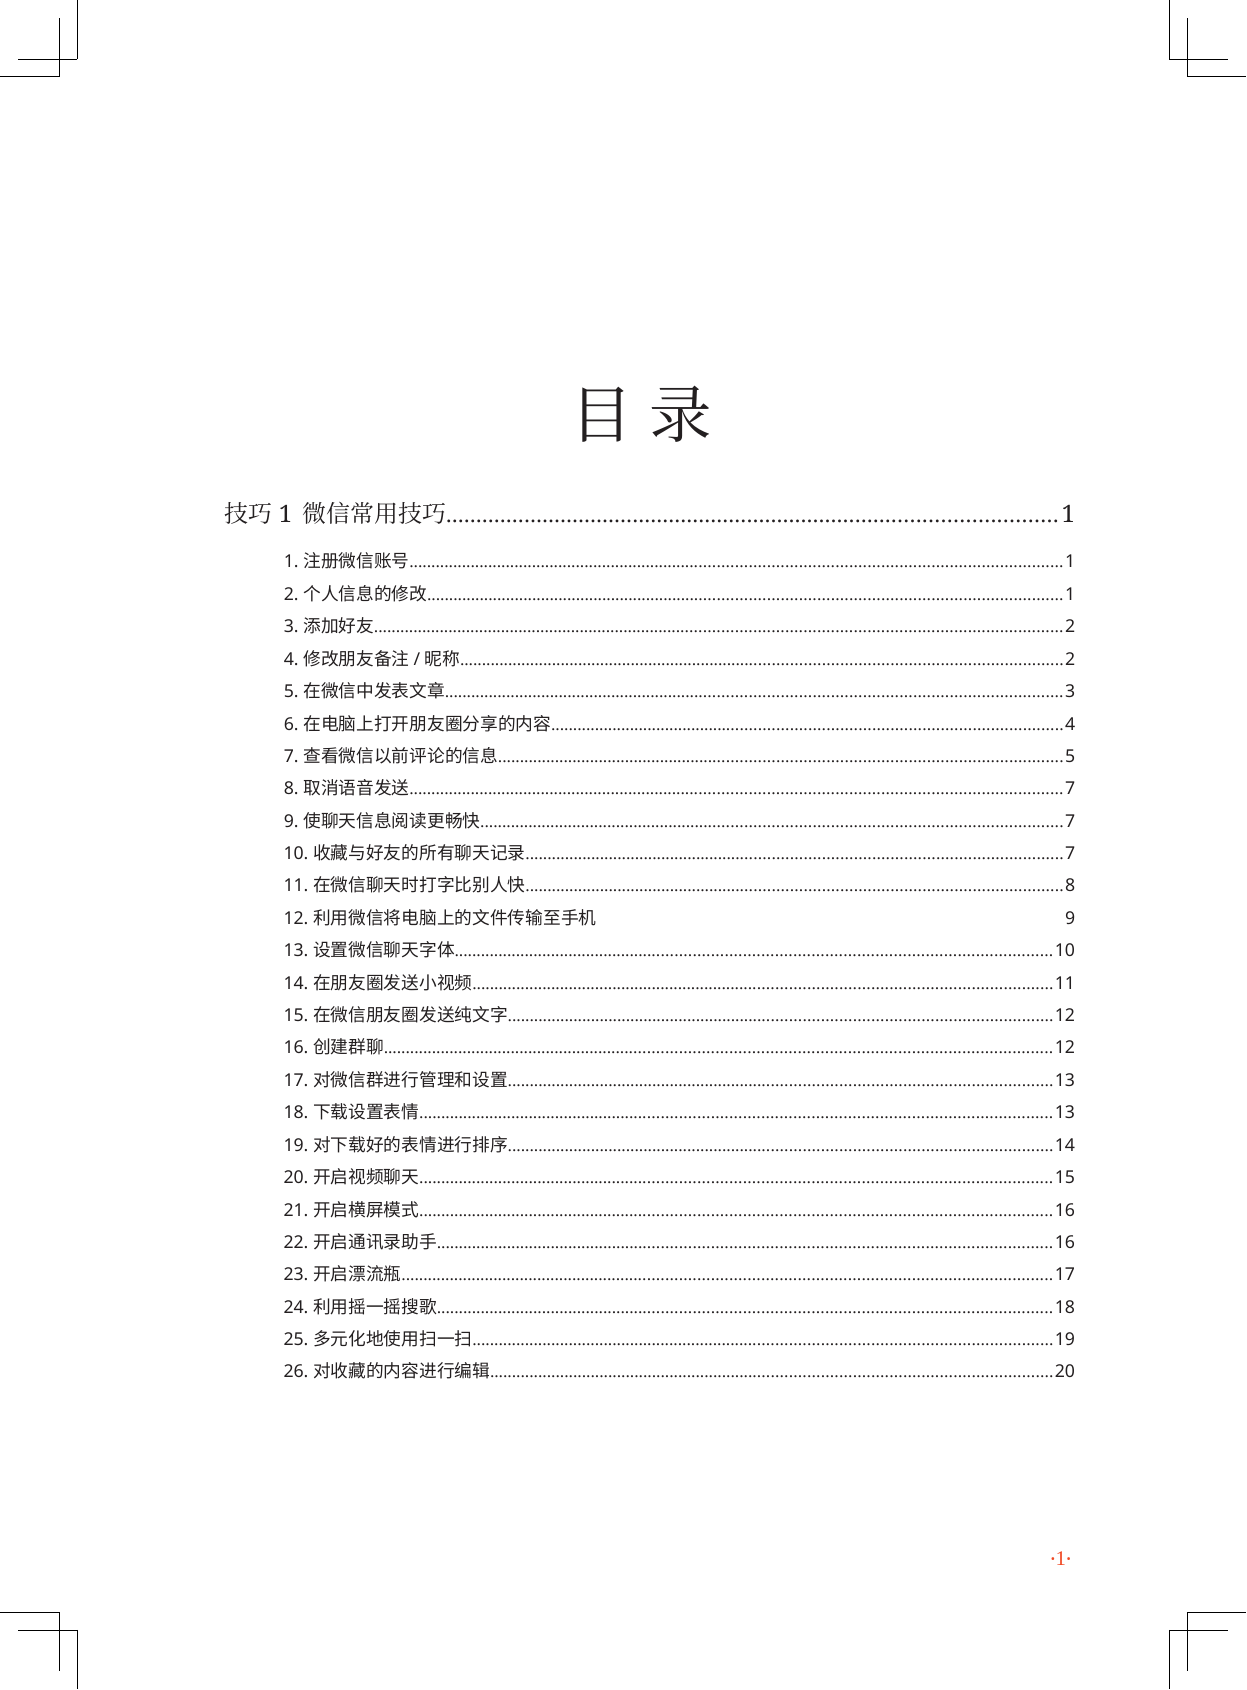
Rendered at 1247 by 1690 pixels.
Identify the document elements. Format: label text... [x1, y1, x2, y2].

list 多元化地使用扫一扫 19 [283, 1325, 1097, 1351]
title 目 录 [208, 366, 1074, 456]
list 开启漂流瓶 17 [283, 1260, 1097, 1286]
list 对下载好的表情进行排序 14 [283, 1131, 1097, 1156]
text 技巧 1 微信常用技巧 1 [224, 495, 1097, 530]
list 使聊天信息阅读更畅快 7 [283, 807, 1097, 832]
list 修改朋友备注 / 昵称 2 [283, 644, 1097, 670]
list 添加好友 2 [283, 612, 1097, 638]
list 利用微信将电脑上的文件传输至手机 9 [283, 904, 1097, 929]
list 查看微信以前评论的信息 5 [283, 742, 1097, 767]
list 在微信朋友圈发送纯文字 12 [283, 1001, 1097, 1027]
list 利用摇一摇搜歌 18 [283, 1293, 1097, 1318]
list 创建群聊 12 [283, 1033, 1097, 1059]
list 取消语音发送 7 [283, 774, 1097, 800]
list 在电脑上打开朋友圈分享的内容 4 [283, 709, 1097, 735]
list 注册微信账号 1 [283, 547, 1097, 573]
list 下载设置表情 13 [283, 1098, 1097, 1124]
list 开启横屏模式 16 [283, 1195, 1097, 1221]
list 收藏与好友的所有聊天记录 7 [283, 839, 1097, 865]
list 个人信息的修改 1 [283, 580, 1097, 605]
list 在微信中发表文章 3 [283, 677, 1097, 703]
list 对收藏的内容进行编辑 20 [283, 1357, 1097, 1383]
list 开启视频聊天 15 [283, 1163, 1097, 1189]
list 开启通讯录助手 16 [283, 1228, 1097, 1253]
list 在朋友圈发送小视频 11 [283, 968, 1097, 994]
list 对微信群进行管理和设置 13 [283, 1066, 1097, 1092]
list 在微信聊天时打字比别人快 8 [283, 871, 1097, 897]
list 设置微信聊天字体 10 [283, 936, 1097, 962]
